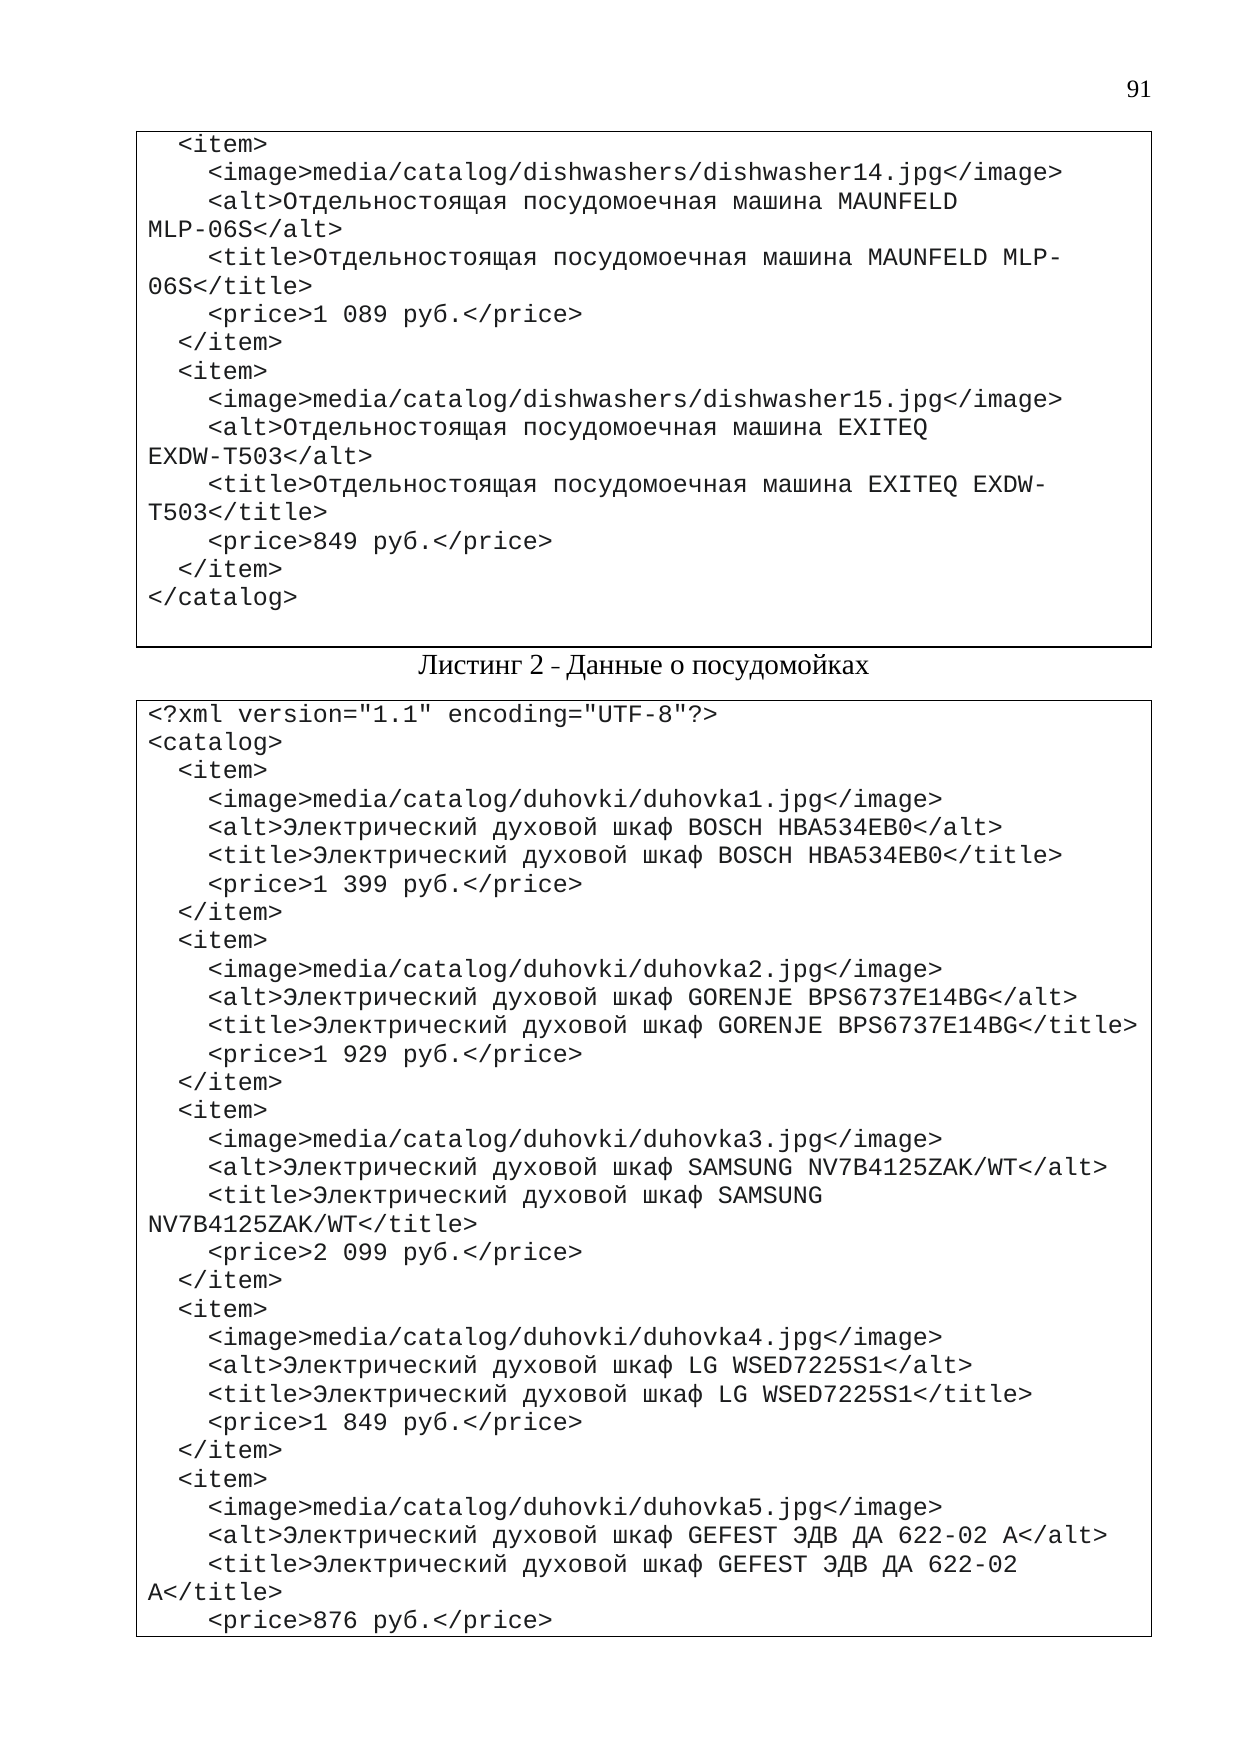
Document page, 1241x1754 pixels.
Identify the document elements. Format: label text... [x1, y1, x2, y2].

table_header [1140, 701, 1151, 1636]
text Листинг 2 – Данные о посудомойках [136, 648, 1152, 681]
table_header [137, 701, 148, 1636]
